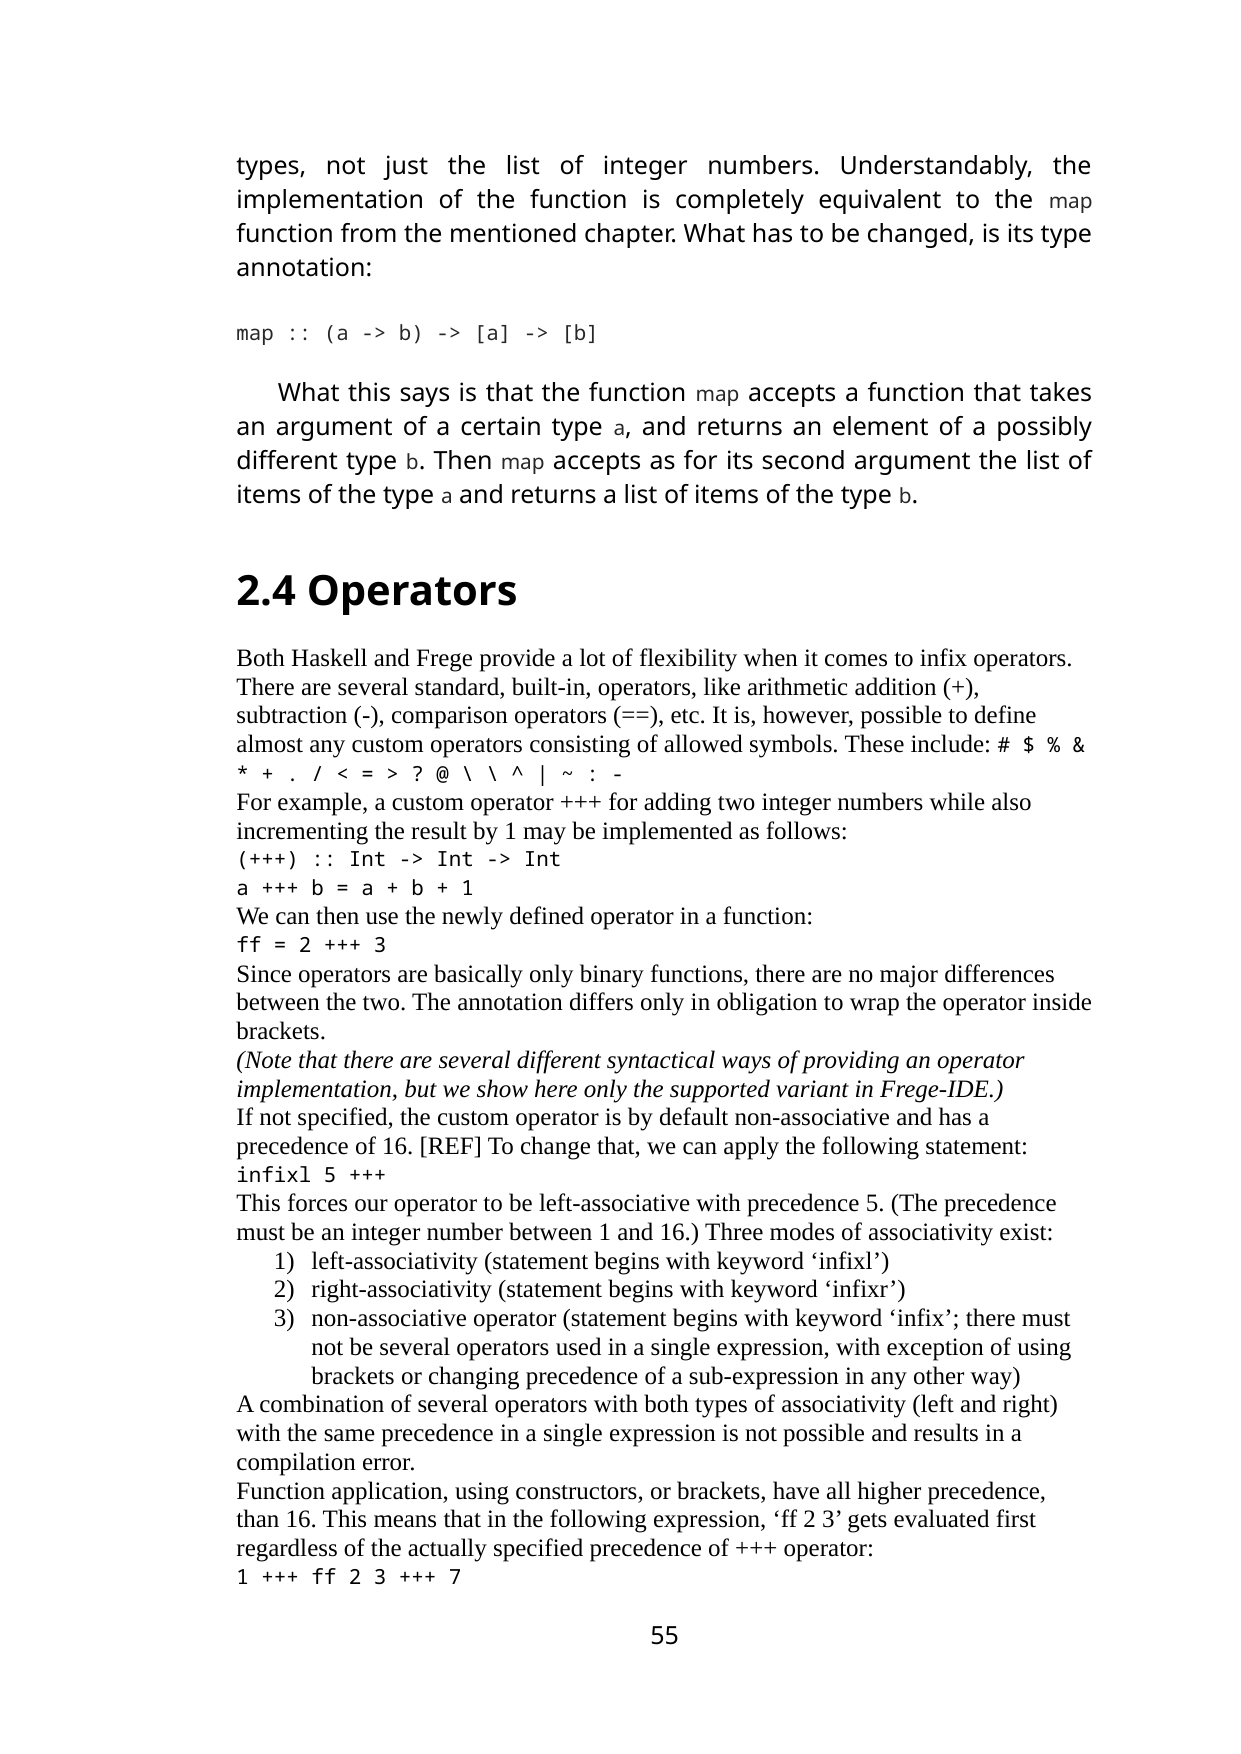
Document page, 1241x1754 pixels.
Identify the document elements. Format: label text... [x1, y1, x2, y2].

list left-associativity (statement begins with keyword ‘infixl’) [274, 1246, 1092, 1274]
text A combination of several operators with both types of associativity (left and right) with the same precedence in a single expression is not possible and results in a compilation error. [236, 1389, 1092, 1476]
text Since operators are basically only binary functions, there are no major differences between the two. The annotation differs only in obligation to wrap the operator inside brackets. [236, 959, 1092, 1045]
text infixl 5 +++ [236, 1160, 1092, 1188]
text This forces our operator to be left-associative with precedence 5. (The precedence must be an integer number between 1 and 16.) Three modes of associativity exist: [236, 1188, 1092, 1246]
text (+++) :: Int -> Int -> Int [236, 844, 1092, 873]
text a +++ b = a + b + 1 [236, 873, 1092, 901]
list right-associativity (statement begins with keyword ‘infixr’) [274, 1274, 1092, 1303]
text (Note that there are several different syntactical ways of providing an operator implementation, but we show here only the supported variant in Frege-IDE.) [236, 1045, 1092, 1102]
text For example, a custom operator +++ for adding two integer numbers while also incrementing the result by 1 may be implemented as follows: [236, 787, 1092, 844]
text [236, 148, 1092, 284]
text Function application, using constructors, or brackets, have all higher precedence, than 16. This means that in the following expression, ‘ff 2 3’ gets evaluated first regardless of the actually specified precedence of +++ operator: [236, 1476, 1092, 1562]
text 1 +++ ff 2 3 +++ 7 [236, 1562, 1092, 1591]
text map :: (a -> b) -> [a] -> [b] [236, 318, 1092, 346]
text What this says is that the function map accepts a function that takes an argument of a certain type a, and returns an element of a possibly different type b. Then map accepts as for its second argument the list of items of the type a and returns a list of items of the type b. [236, 375, 1092, 511]
text We can then use the newly defined operator in a function: [236, 901, 1092, 930]
text Both Haskell and Frege provide a lot of flexibility when it comes to infix operators. There are several standard, built-in, operators, like arithmetic addition (+), subtraction (-), comparison operators (==), etc. It is, however, possible to define almost any custom operators consisting of allowed symbols. These include: # $ % & * + . / < = > ? @ \ \ ^ | ~ : - [236, 643, 1092, 787]
subtitle 2.4 Operators [236, 561, 1092, 618]
list non-associative operator (statement begins with keyword ‘infix’; there must not be several operators used in a single expression, with exception of using brackets or changing precedence of a sub-expression in any other way) [274, 1303, 1092, 1389]
text If not specified, the custom operator is by default non-associative and has a precedence of 16. [REF] To change that, we can apply the following statement: [236, 1102, 1092, 1160]
text ff = 2 +++ 3 [236, 930, 1092, 959]
